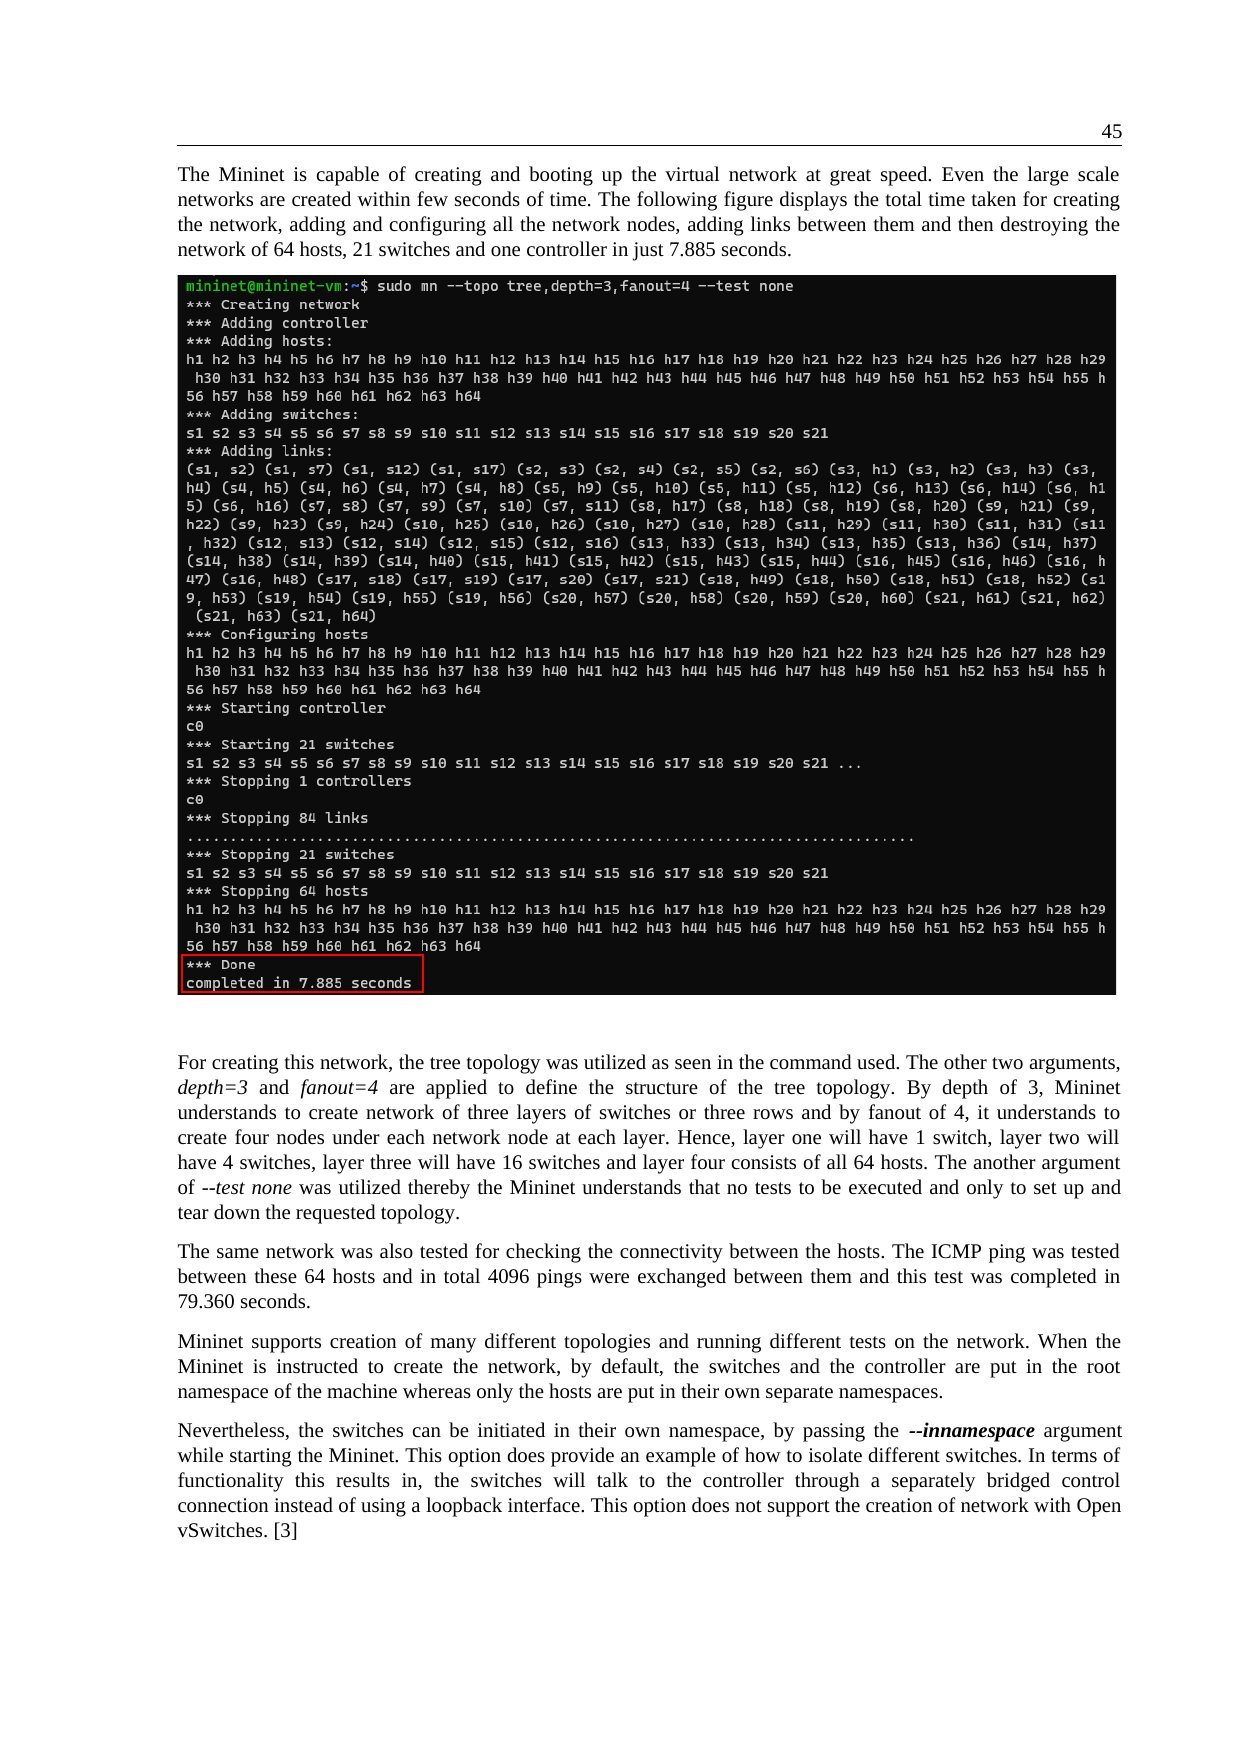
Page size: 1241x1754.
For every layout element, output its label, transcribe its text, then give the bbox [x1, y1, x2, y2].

text Mininet supports creation of many different topologies and running different tests on the network. When the Mininet is instructed to create the network, by default, the switches and the controller are put in the root namespace of the machine whereas only the hosts are put in their own separate namespaces. [177, 1328, 1122, 1403]
text For creating this network, the tree topology was utilized as seen in the command used. The other two arguments, depth=3 and fanout=4 are applied to define the structure of the tree topology. By depth of 3, Mininet understands to create network of three layers of switches or three rows and by fanout of 4, it understands to create four nodes under each network node at each layer. Hence, layer one will have 1 switch, layer two will have 4 switches, layer three will have 16 switches and layer four consists of all 64 hosts. The another argument of --test none was utilized thereby the Mininet understands that no tests to be executed and only to set up and tear down the requested topology. [177, 1049, 1122, 1224]
text The same network was also tested for checking the connectivity between the hosts. The ICMP ping was tested between these 64 hosts and in total 4096 pings were exchanged between them and this test was completed in 79.360 seconds. [177, 1238, 1122, 1313]
text The Mininet is capable of creating and booting up the virtual network at great speed. Even the large scale networks are created within few seconds of time. The following figure displays the total time taken for creating the network, adding and configuring all the network nodes, adding links between them and then destroying the network of 64 hosts, 21 switches and one controller in just 7.885 seconds. [177, 161, 1122, 261]
picture [177, 275, 1117, 995]
text Nevertheless, the switches can be initiated in their own namespace, by passing the --innamespace argument while starting the Mininet. This option does provide an example of how to isolate different switches. In terms of functionality this results in, the switches will talk to the controller through a separately bridged control connection instead of using a loopback interface. This option does not support the creation of network with Open vSwitches. [177, 1417, 1122, 1542]
